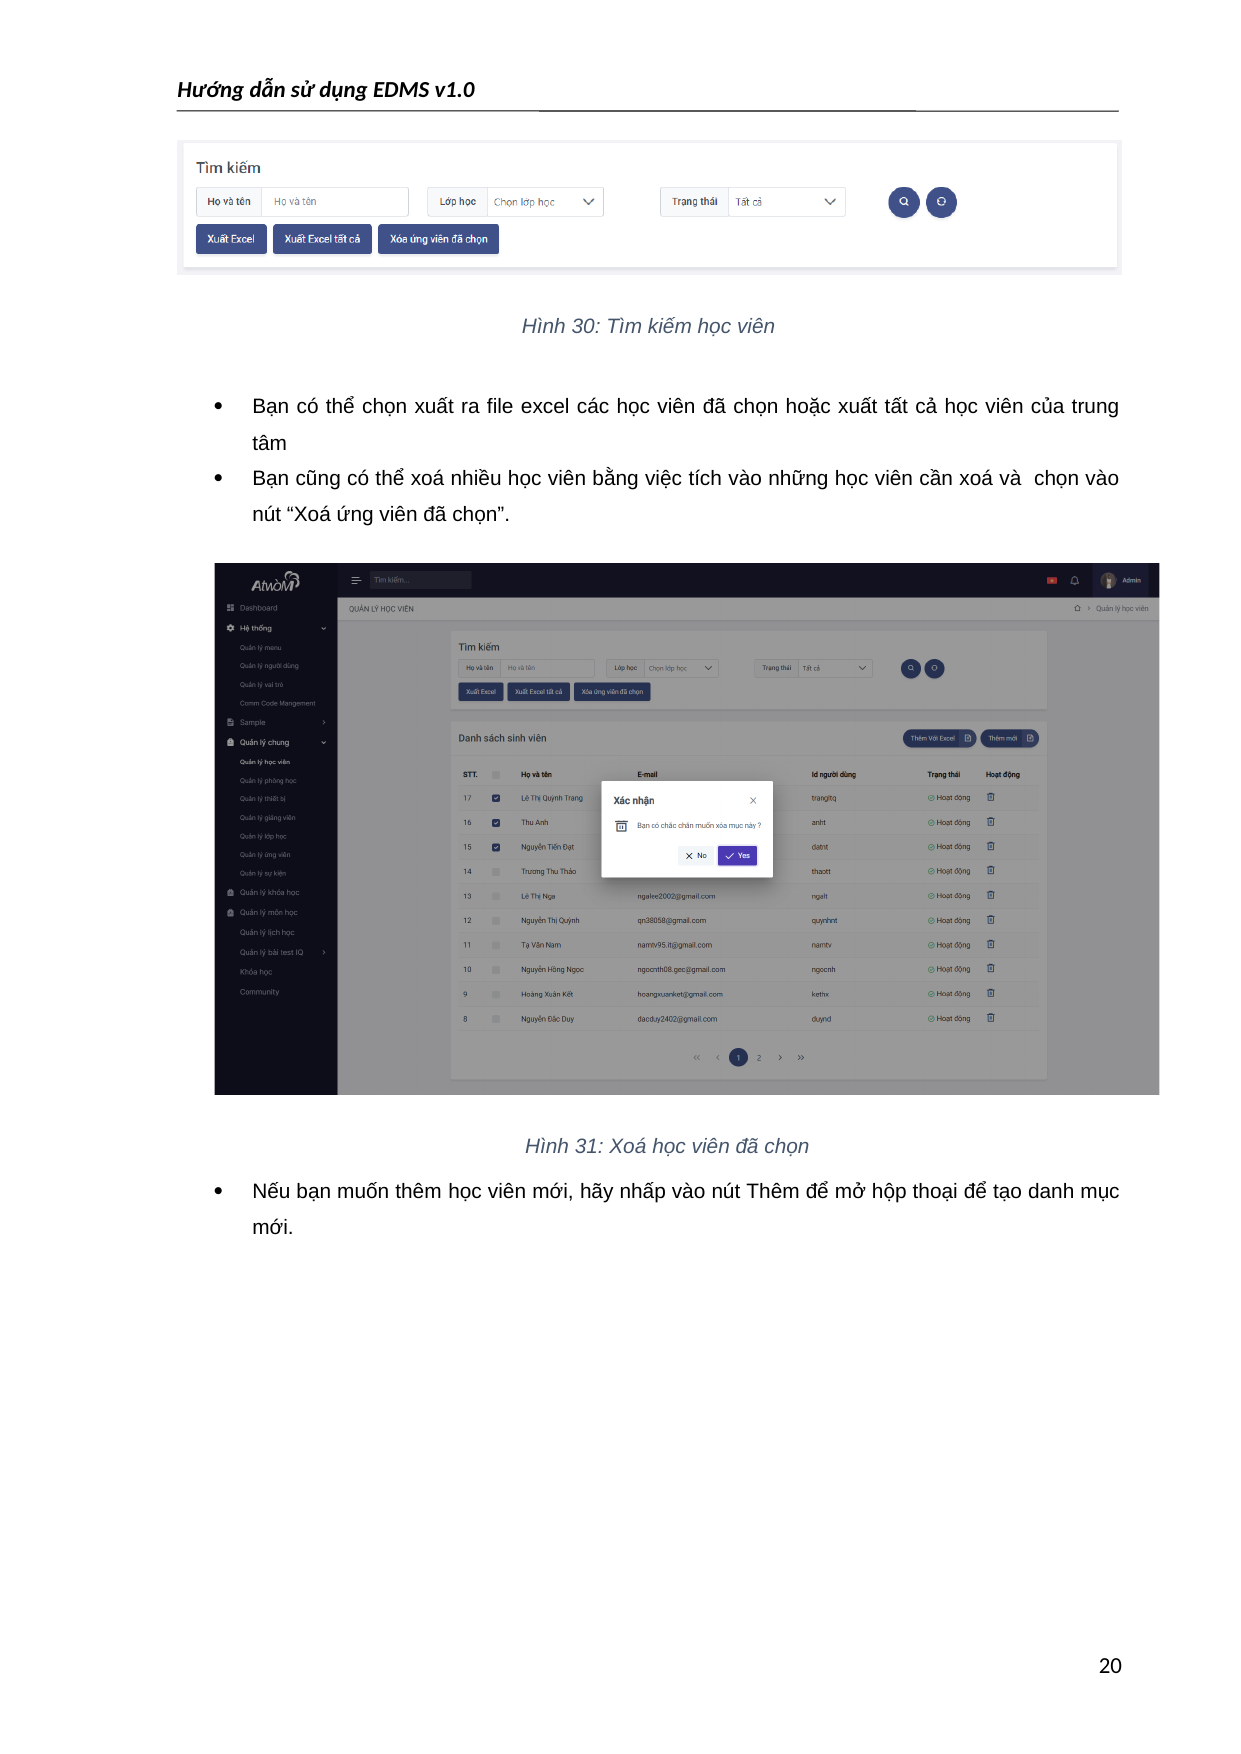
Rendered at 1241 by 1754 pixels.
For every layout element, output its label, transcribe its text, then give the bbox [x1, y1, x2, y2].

picture [177, 140, 1122, 275]
text Hình 3.2.2 : Tìm kiếm học viên [177, 313, 1122, 337]
list Bạn có thể chọn xuất ra file excel các học viên đã chọn hoặc xuất tất cả học viên của trung tâm [214, 394, 1122, 454]
list Bạn cũng có thể xoá nhiều học viên bằng việc tích vào những học viên cần xoá và chọn vào nút “Xoá ứng viên đã chọn”. [214, 466, 1122, 526]
picture [214, 563, 1160, 1095]
text Hình 3.2.3 : Xoá học viên đã chọn [214, 1134, 1122, 1158]
list Nếu bạn muốn thêm học viên mới, hãy nhấp vào nút Thêm để mở hộp thoại để tạo danh mục mới. [214, 1178, 1122, 1238]
